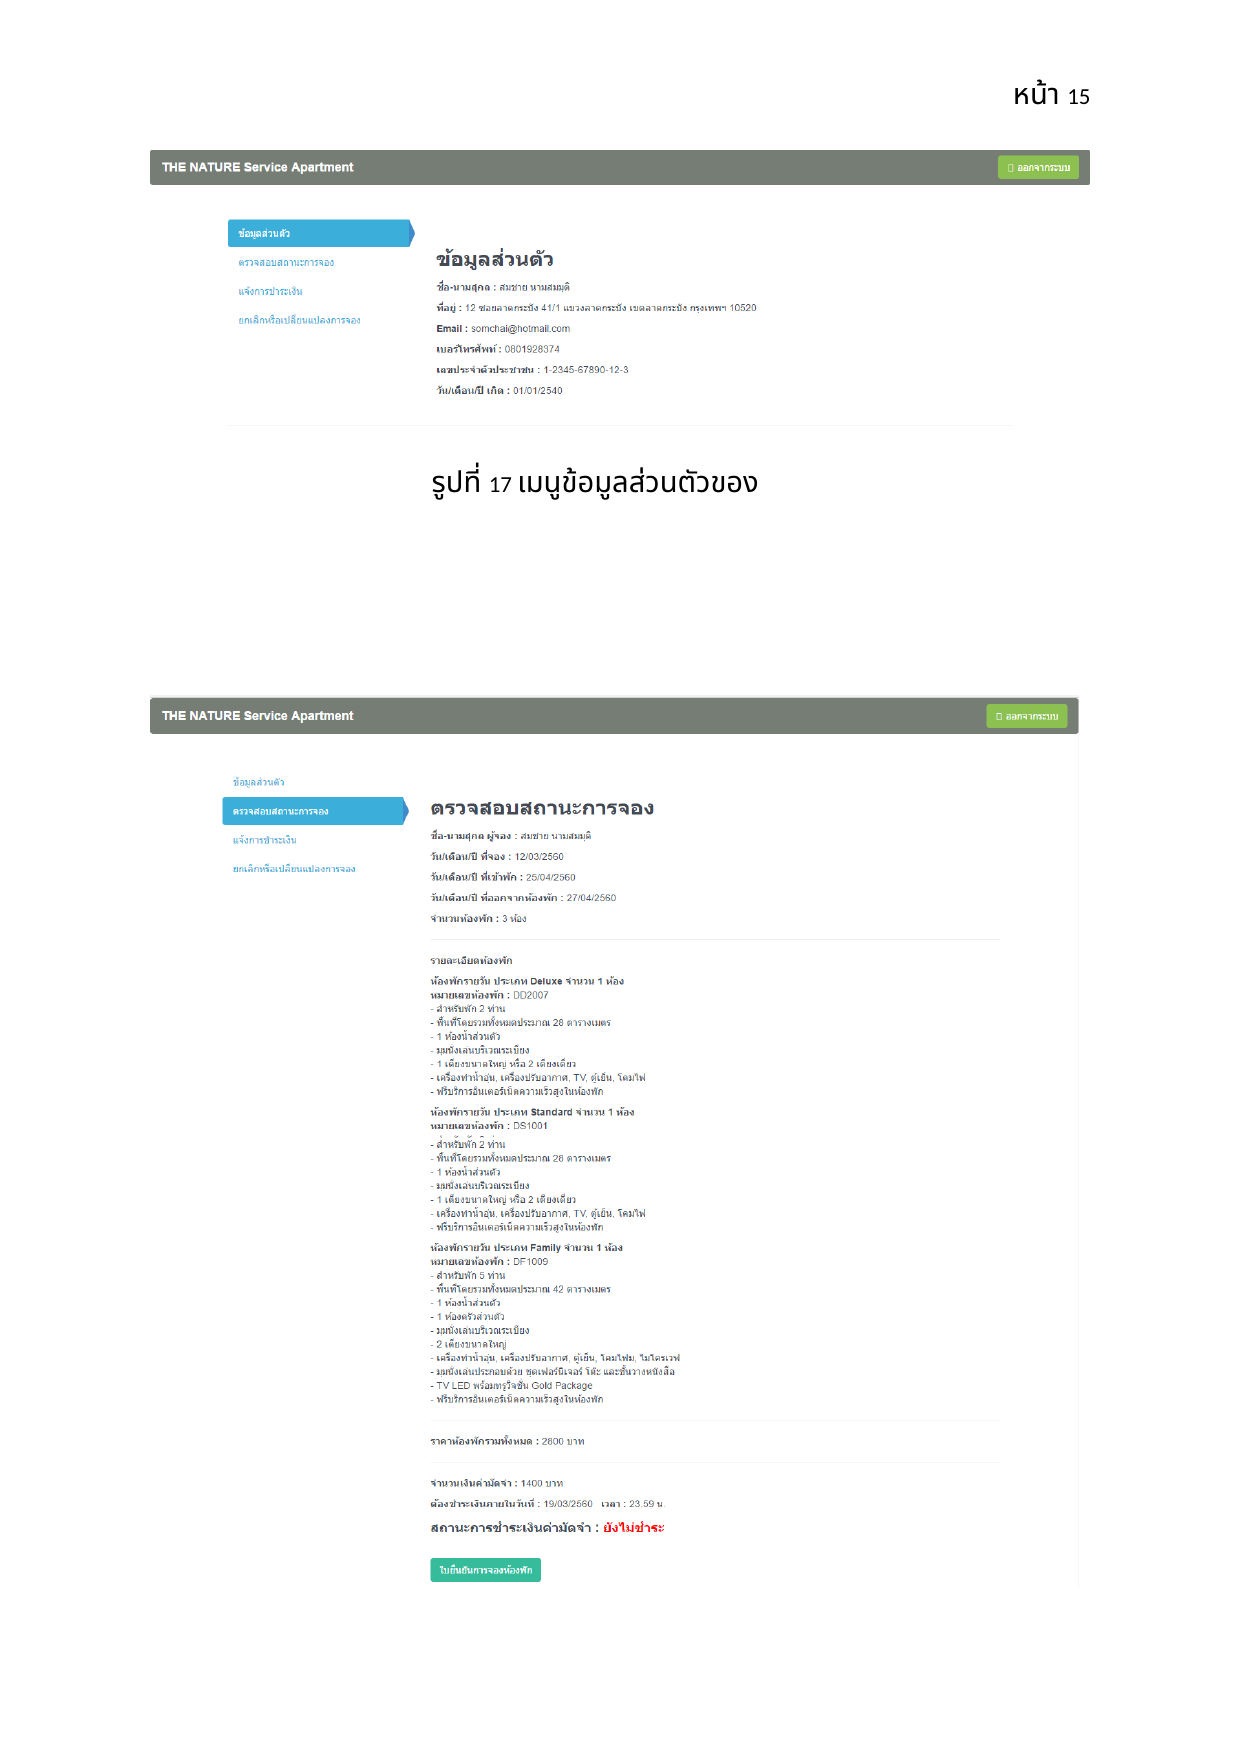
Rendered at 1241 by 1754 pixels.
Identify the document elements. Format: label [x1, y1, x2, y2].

picture [150, 150, 1090, 433]
picture [150, 695, 1079, 1589]
